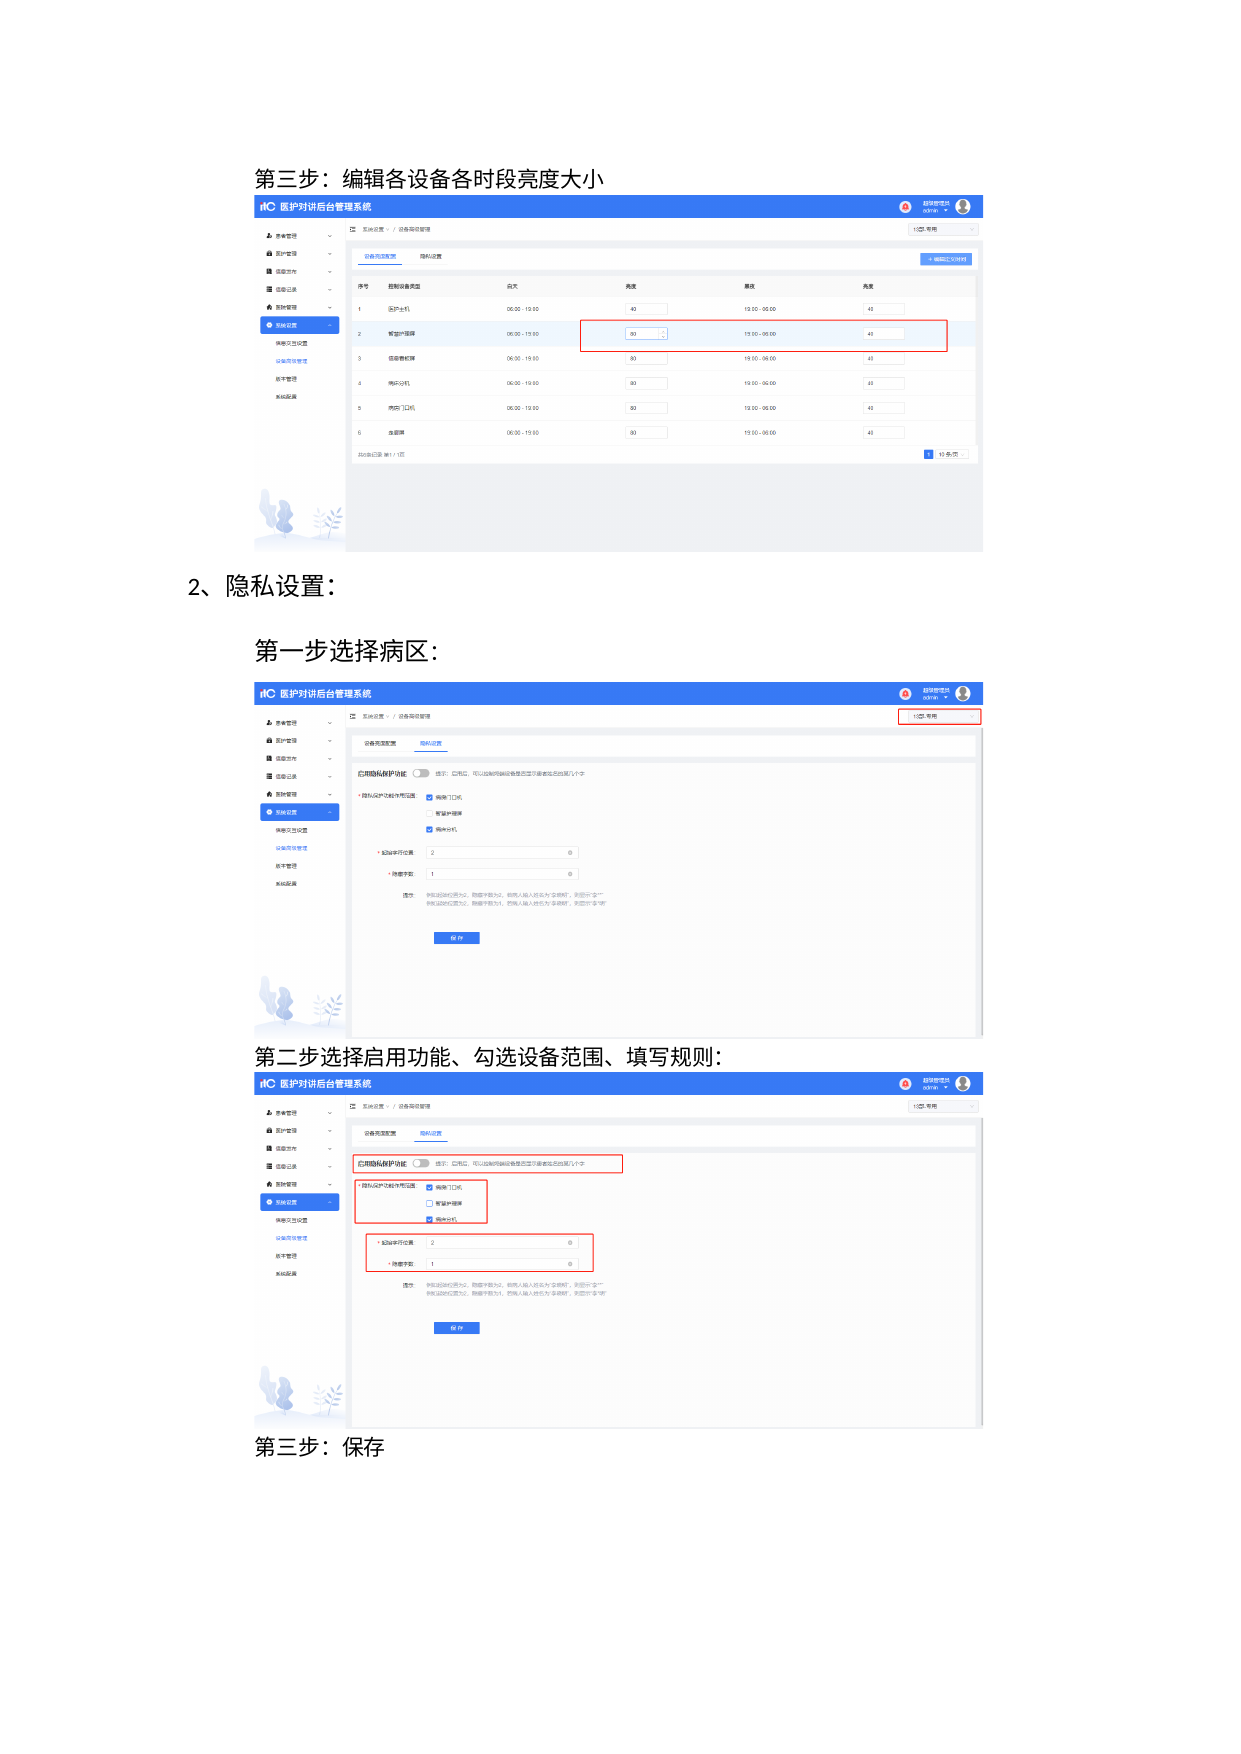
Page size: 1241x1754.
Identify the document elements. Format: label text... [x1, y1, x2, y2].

table_header 第一步选择病区： [243, 617, 997, 1039]
table_cell 第三步：保存 [243, 1430, 997, 1592]
picture [254, 1072, 984, 1429]
table_cell 第三步：编辑各设备各时段亮度大小 [243, 162, 997, 552]
picture [254, 682, 984, 1039]
picture [254, 195, 984, 552]
list 2、隐私设置： [187, 552, 1053, 617]
table_cell 第二步选择启用功能、勾选设备范围、填写规则： [243, 1040, 997, 1429]
